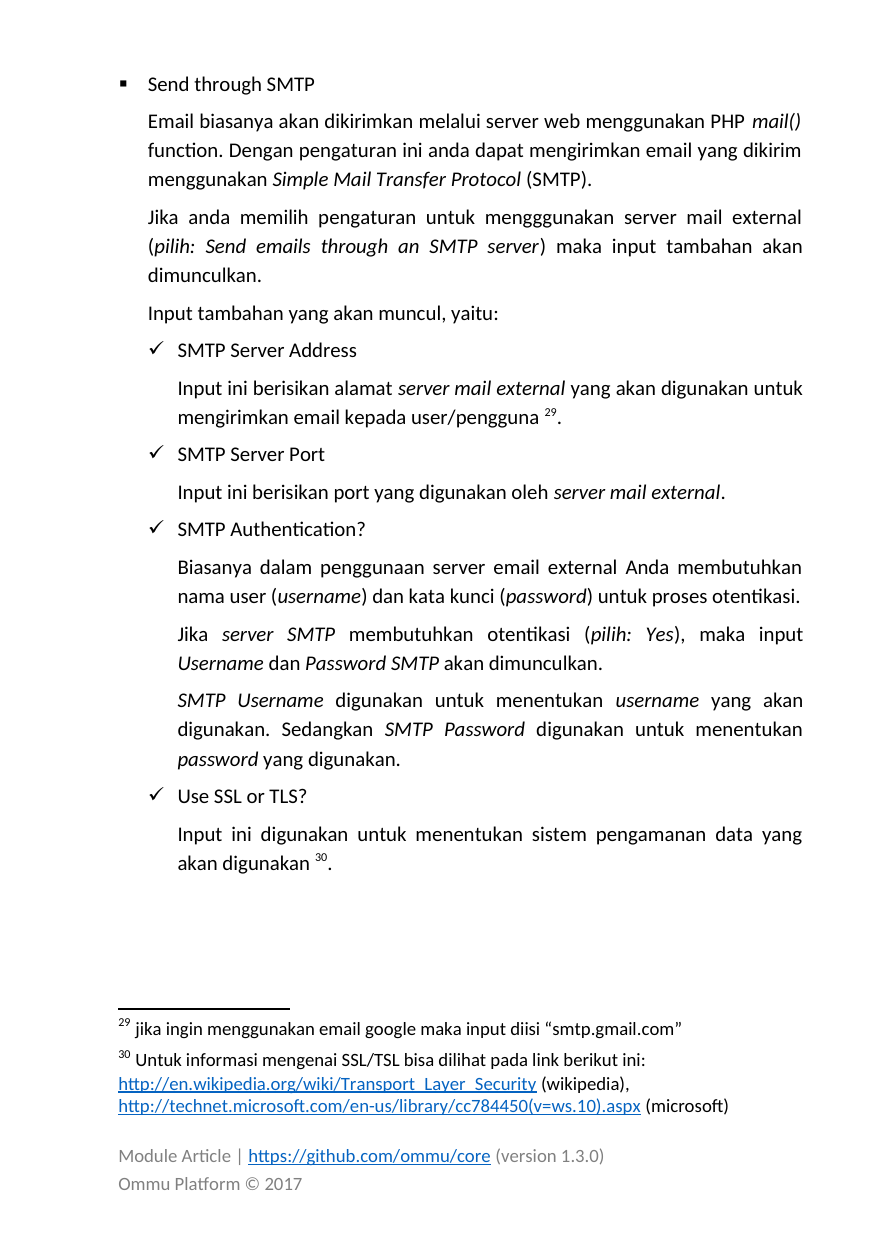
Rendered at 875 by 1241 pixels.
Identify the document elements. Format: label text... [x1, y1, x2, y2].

list Send through SMTP [118, 71, 803, 96]
list SMTP Server Address [148, 337, 803, 363]
text Input ini berisikan port yang digunakan oleh server mail external. [177, 479, 803, 504]
text Input ini berisikan alamat server mail external yang akan digunakan untuk mengirimkan email kepada user/pengguna . [177, 375, 803, 429]
text Jika anda memilih pengaturan untuk mengggunakan server mail external (pilih: Send emails through an SMTP server) maka input tambahan akan dimunculkan. [148, 204, 803, 288]
list SMTP Authentication? [148, 517, 803, 542]
text Biasanya dalam penggunaan server email external Anda membutuhkan nama user (username) dan kata kunci (password) untuk proses otentikasi. [177, 554, 803, 609]
list SMTP Server Port [148, 442, 803, 467]
text SMTP Username digunakan untuk menentukan username yang akan digunakan. Sedangkan SMTP Password digunakan untuk menentukan password yang digunakan. [177, 687, 803, 771]
text Input ini digunakan untuk menentukan sistem pengamanan data yang akan digunakan . [177, 821, 803, 875]
list Use SSL or TLS? [148, 783, 803, 809]
text Input tambahan yang akan muncul, yaitu: [148, 300, 803, 325]
text Email biasanya akan dikirimkan melalui server web menggunakan PHP mail() function. Dengan pengaturan ini anda dapat mengirimkan email yang dikirim menggunakan Simple Mail Transfer Protocol (SMTP). [148, 108, 803, 192]
text Jika server SMTP membutuhkan otentikasi (pilih: Yes), maka input Username dan Password SMTP akan dimunculkan. [177, 621, 803, 675]
